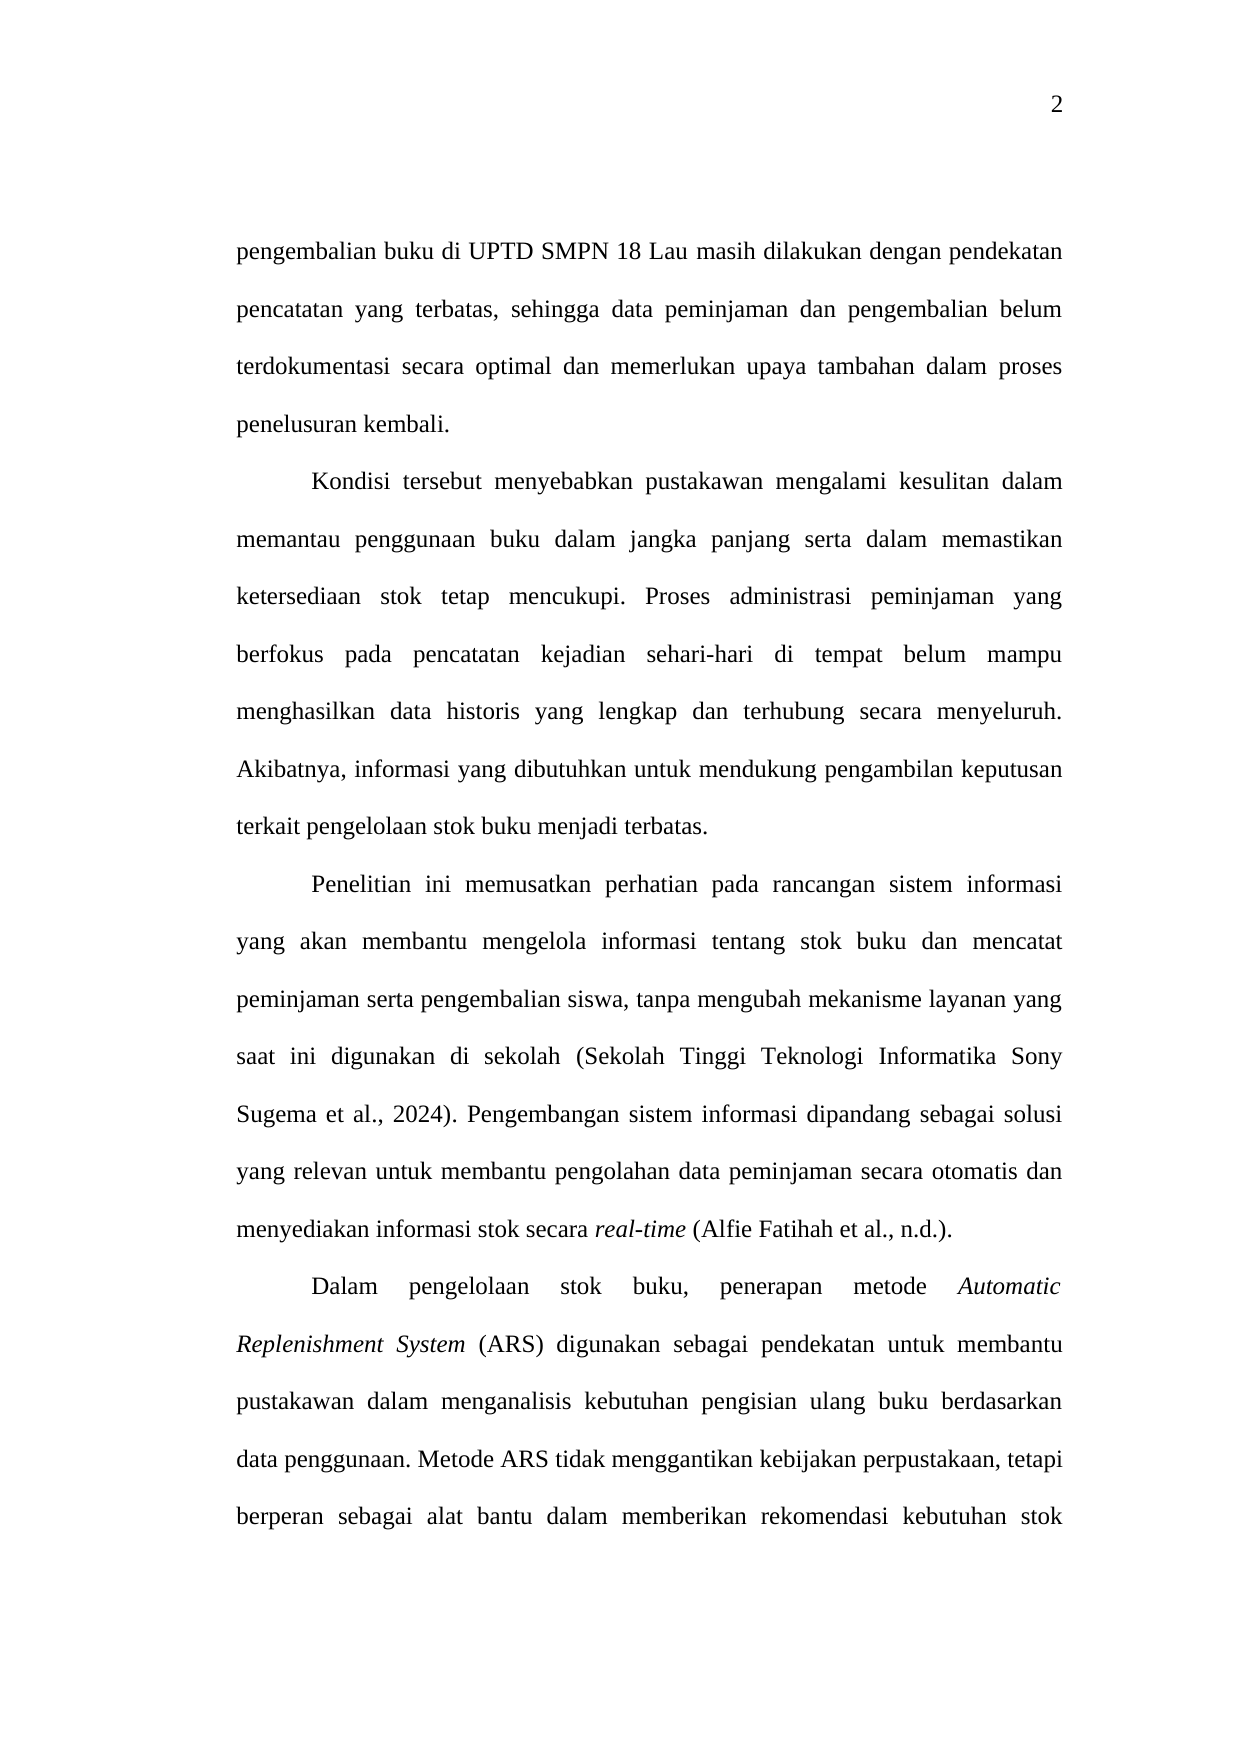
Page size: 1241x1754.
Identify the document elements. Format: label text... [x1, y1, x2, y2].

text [236, 236, 1063, 437]
text Kondisi tersebut menyebabkan pustakawan mengalami kesulitan dalam memantau penggunaan buku dalam jangka panjang serta dalam memastikan ketersediaan stok tetap mencukupi. Proses administrasi peminjaman yang berfokus pada pencatatan kejadian sehari-hari di tempat belum mampu menghasilkan data historis yang lengkap dan terhubung secara menyeluruh. Akibatnya, informasi yang dibutuhkan untuk mendukung pengambilan keputusan terkait pengelolaan stok buku menjadi terbatas. [236, 466, 1063, 840]
text Penelitian ini memusatkan perhatian pada rancangan sistem informasi yang akan membantu mengelola informasi tentang stok buku dan mencatat peminjaman serta pengembalian siswa, tanpa mengubah mekanisme layanan yang saat ini digunakan di sekolah . Pengembangan sistem informasi dipandang sebagai solusi yang relevan untuk membantu pengolahan data peminjaman secara otomatis dan menyediakan informasi stok secara real-time . [236, 869, 1063, 1242]
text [236, 1271, 1063, 1530]
